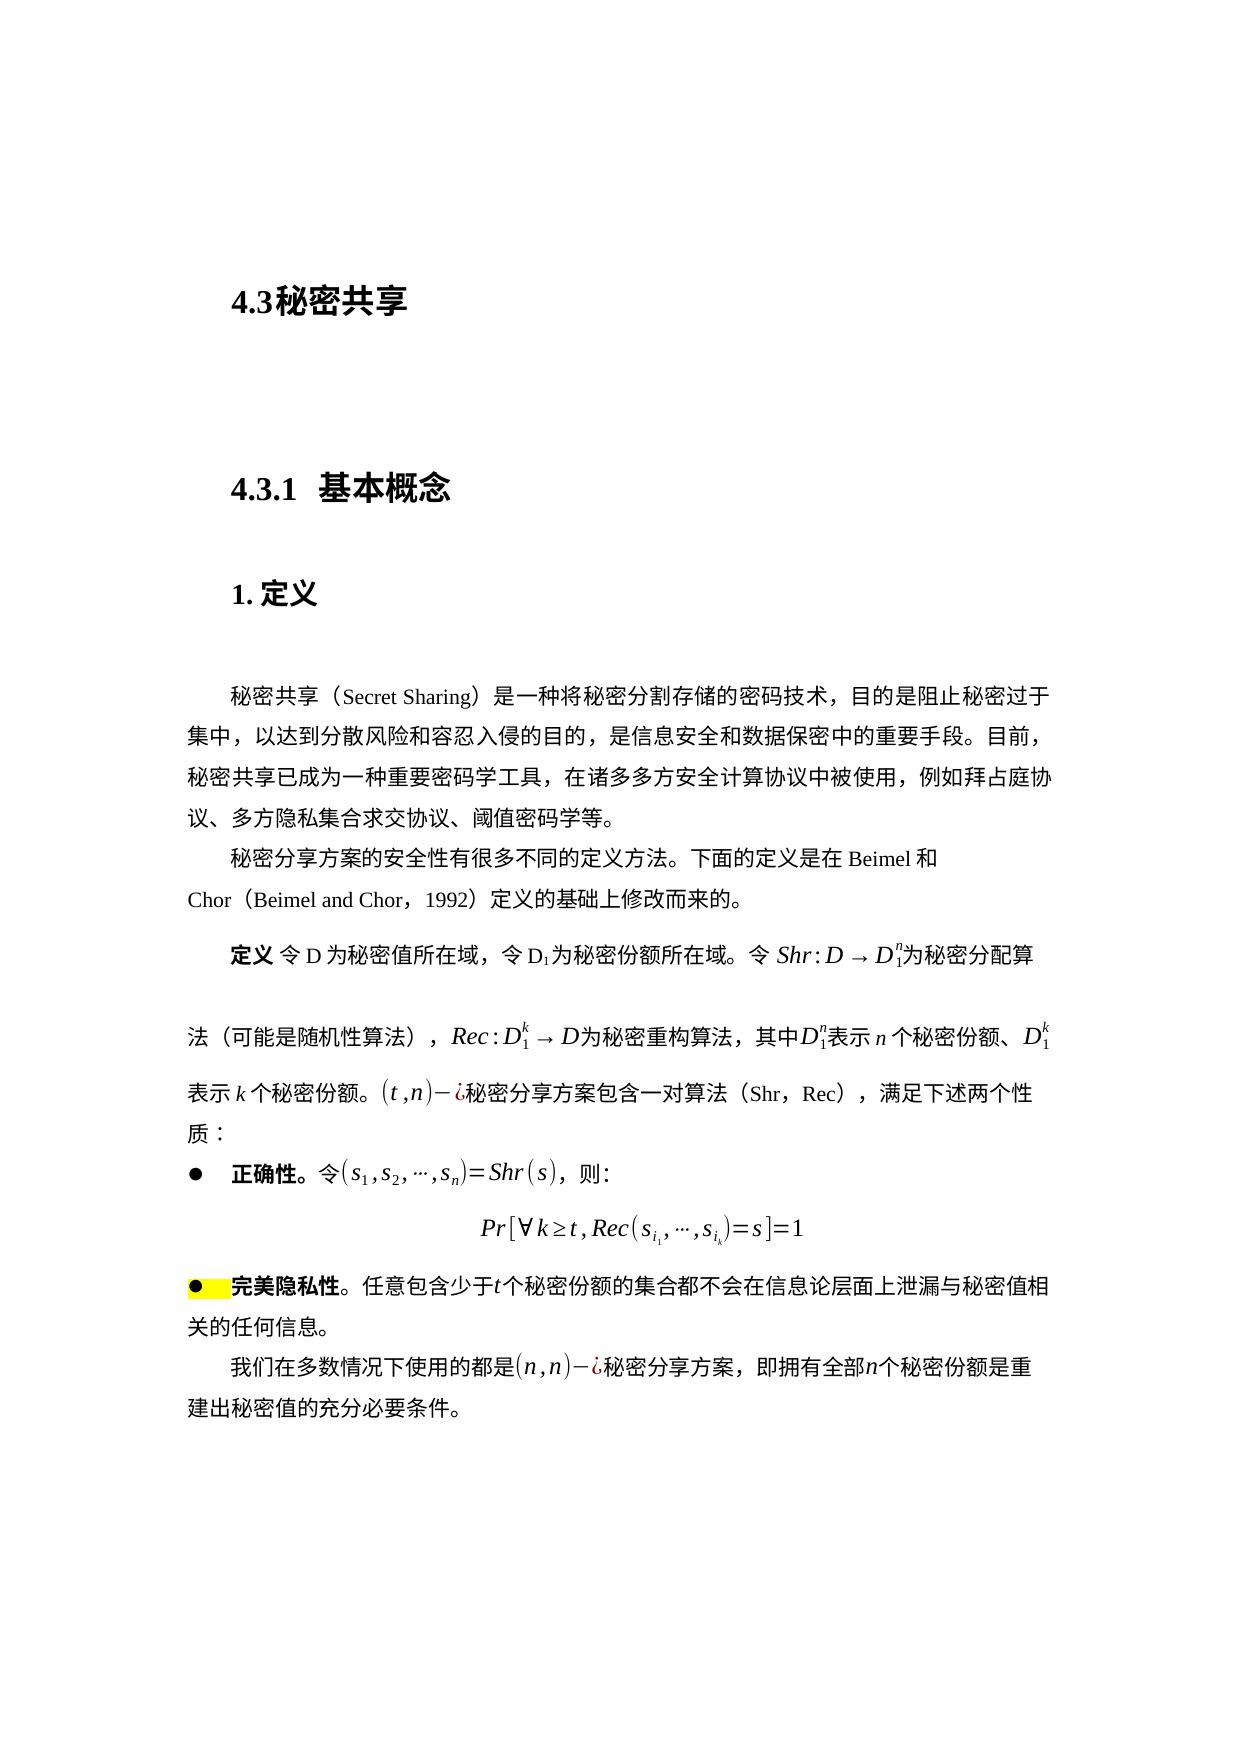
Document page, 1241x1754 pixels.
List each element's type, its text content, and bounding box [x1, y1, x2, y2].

text 我们在多数情况下使用的都是秘密分享方案，即拥有全部个秘密份额是重建出秘密值的充分必要条件。 [187, 1350, 1053, 1423]
list 正确性。令，则： [187, 1157, 1053, 1189]
subtitle 基本概念 [231, 453, 1053, 518]
subtitle 1. 定义 [231, 559, 1053, 624]
list 完美隐私性。任意包含少于个秘密份额的集合都不会在信息论层面上泄漏与秘密值相关的任何信息。 [187, 1269, 1053, 1342]
text 定义 令D为秘密值所在域，令D1为秘密份额所在域。令 为秘密分配算法（可能是随机性算法），为秘密重构算法，其中表示n个秘密份额、表示k个秘密份额。秘密分享方案包含一对算法（Shr，Rec），满足下述两个性质∶ [187, 922, 1053, 1149]
text 秘密共享（Secret Sharing）是一种将秘密分割存储的密码技术，目的是阻止秘密过于集中，以达到分散风险和容忍入侵的目的，是信息安全和数据保密中的重要手段。目前，秘密共享已成为一种重要密码学工具，在诸多多方安全计算协议中被使用，例如拜占庭协议、多方隐私集合求交协议、阈值密码学等。 [187, 678, 1053, 833]
text 秘密分享方案的安全性有很多不同的定义方法。下面的定义是在 Beimel 和 Chor（Beimel and Chor，1992）定义的基础上修改而来的。 [187, 841, 1053, 914]
subtitle 秘密共享 [231, 267, 1053, 332]
